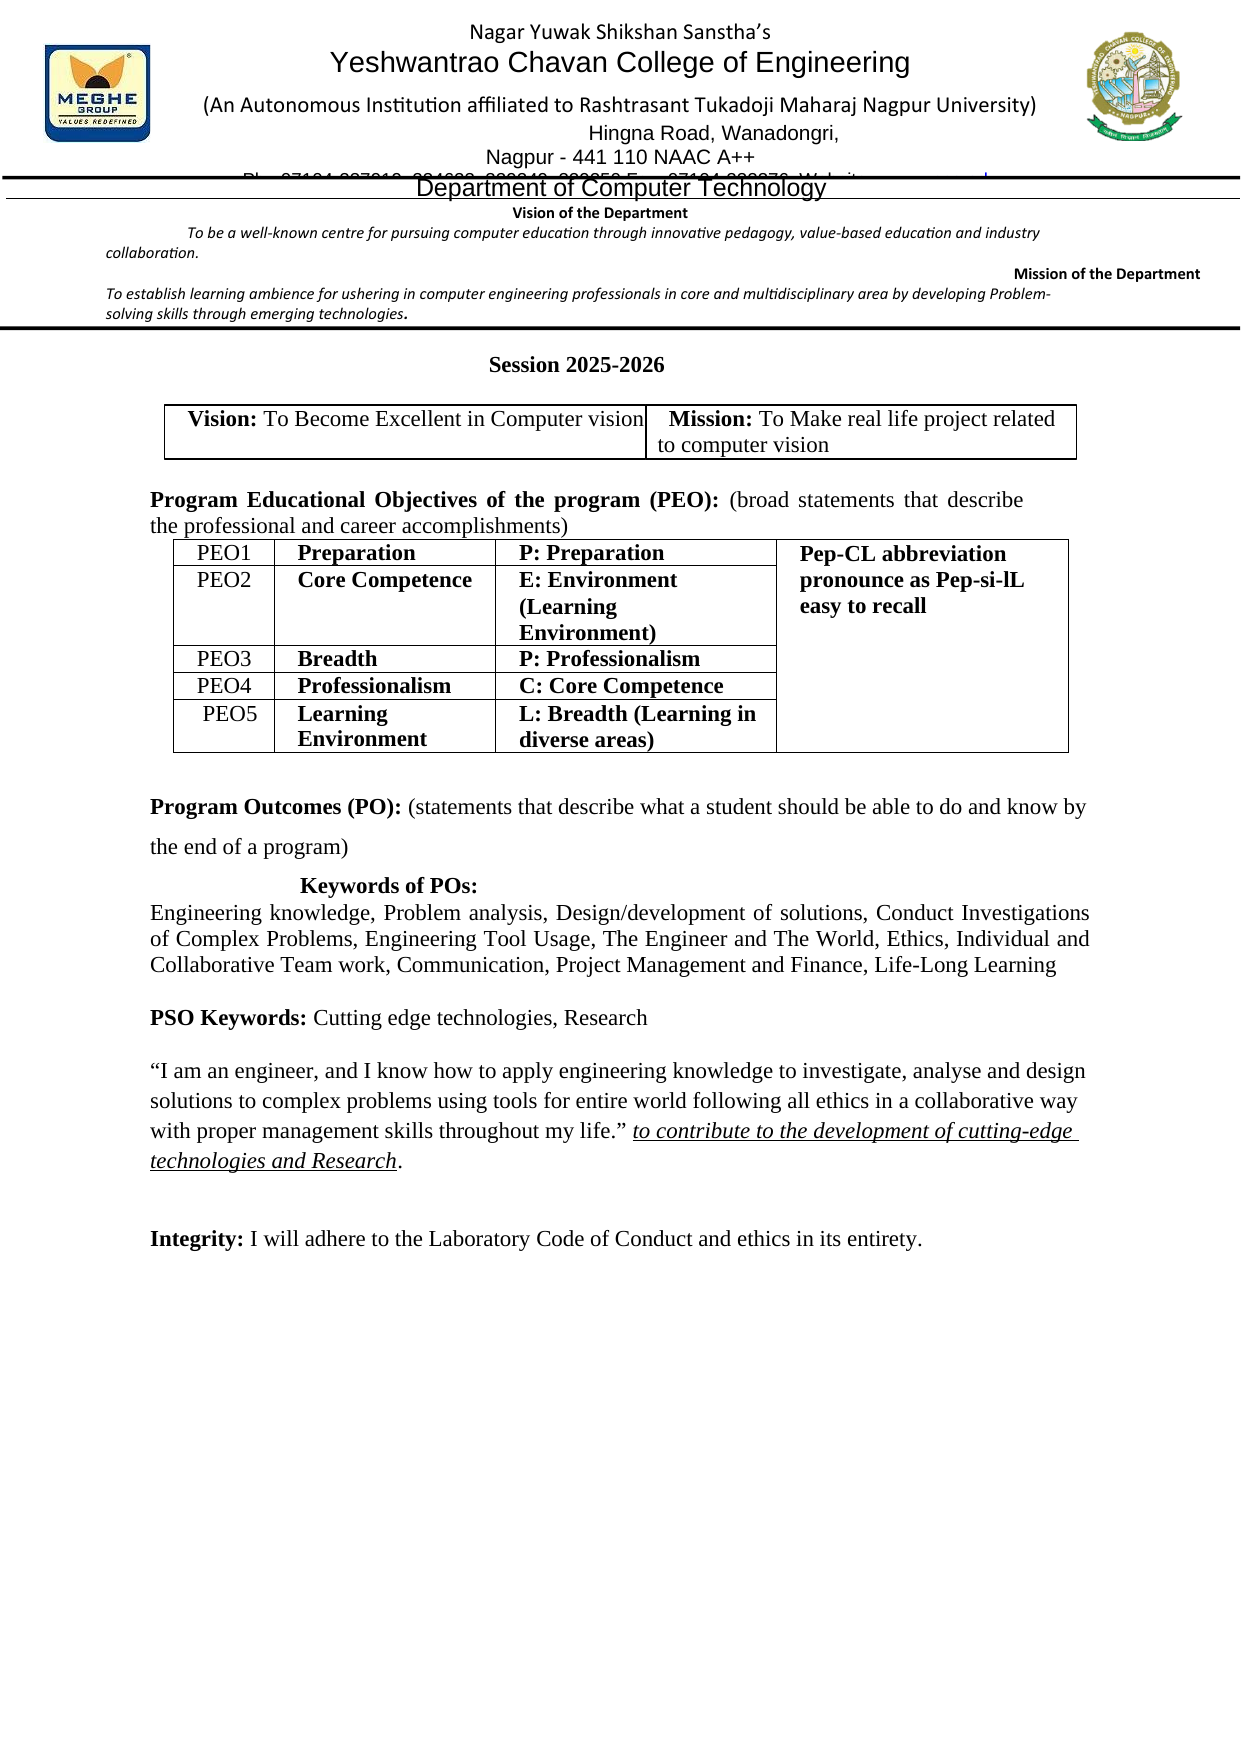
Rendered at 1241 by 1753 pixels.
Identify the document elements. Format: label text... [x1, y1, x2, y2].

table_cell Core Competence [275, 566, 495, 645]
text “I am an engineer, and I know how to apply engineering knowledge to investigate, analyse and design solutions to complex problems using tools for entire world following all ethics in a collaborative way with proper management skills throughout my life.” to contribute to the development of cutting-edge technologies and Research. [150, 1057, 1118, 1174]
text Integrity: I will adhere to the Laboratory Code of Conduct and ethics in its entirety. [150, 1225, 1240, 1251]
subtitle Session 2025-2026 [0, 351, 1153, 378]
text PSO Keywords: Cutting edge technologies, Research [150, 1004, 1240, 1030]
table_header Pep-CL abbreviation pronounce as Pep-si-lL easy to recall [777, 540, 1068, 752]
table_cell E: Environment (Learning Environment) [496, 566, 776, 645]
picture [43, 43, 151, 143]
table_cell PEO5 [174, 700, 274, 752]
picture [1074, 29, 1195, 143]
text To establish learning ambience for ushering in computer engineering professionals in core and multidisciplinary area by developing Problem- solving skills through emerging technologies. [106, 283, 1092, 324]
table_cell PEO2 [174, 566, 274, 645]
table_header Preparation [275, 540, 495, 565]
table_header P: Preparation [496, 540, 776, 565]
table_cell C: Core Competence [496, 673, 776, 698]
table_cell Professionalism [275, 673, 495, 698]
table_cell P: Professionalism [496, 646, 776, 672]
table_cell Learning Environment [275, 700, 495, 752]
table_cell PEO3 [174, 646, 274, 672]
text Engineering knowledge, Problem analysis, Design/development of solutions, Conduct Investigations of Complex Problems, Engineering Tool Usage, The Engineer and The World, Ethics, Individual and Collaborative Team work, Communication, Project Management and Finance, Life-Long Learning [150, 899, 1091, 978]
subtitle Mission of the Department [507, 263, 1240, 283]
text Program Outcomes (PO): (statements that describe what a student should be able to do and know by the end of a program) [150, 793, 1087, 859]
table_cell L: Breadth (Learning in diverse areas) [496, 700, 776, 752]
table_header PEO1 [174, 540, 274, 565]
subtitle Department of Computer Technology [3, 173, 1240, 202]
text Program Educational Objectives of the program (PEO): (broad statements that describe the professional and career accomplishments) [150, 486, 1024, 539]
text To be a well-known centre for pursuing computer education through innovative pedagogy, value-based education and industry collaboration. [106, 222, 1118, 263]
subtitle Keywords of POs: [150, 872, 1240, 899]
table_cell PEO4 [174, 673, 274, 698]
table_cell Breadth [275, 646, 495, 672]
subtitle Vision of the Department [512, 202, 1240, 222]
